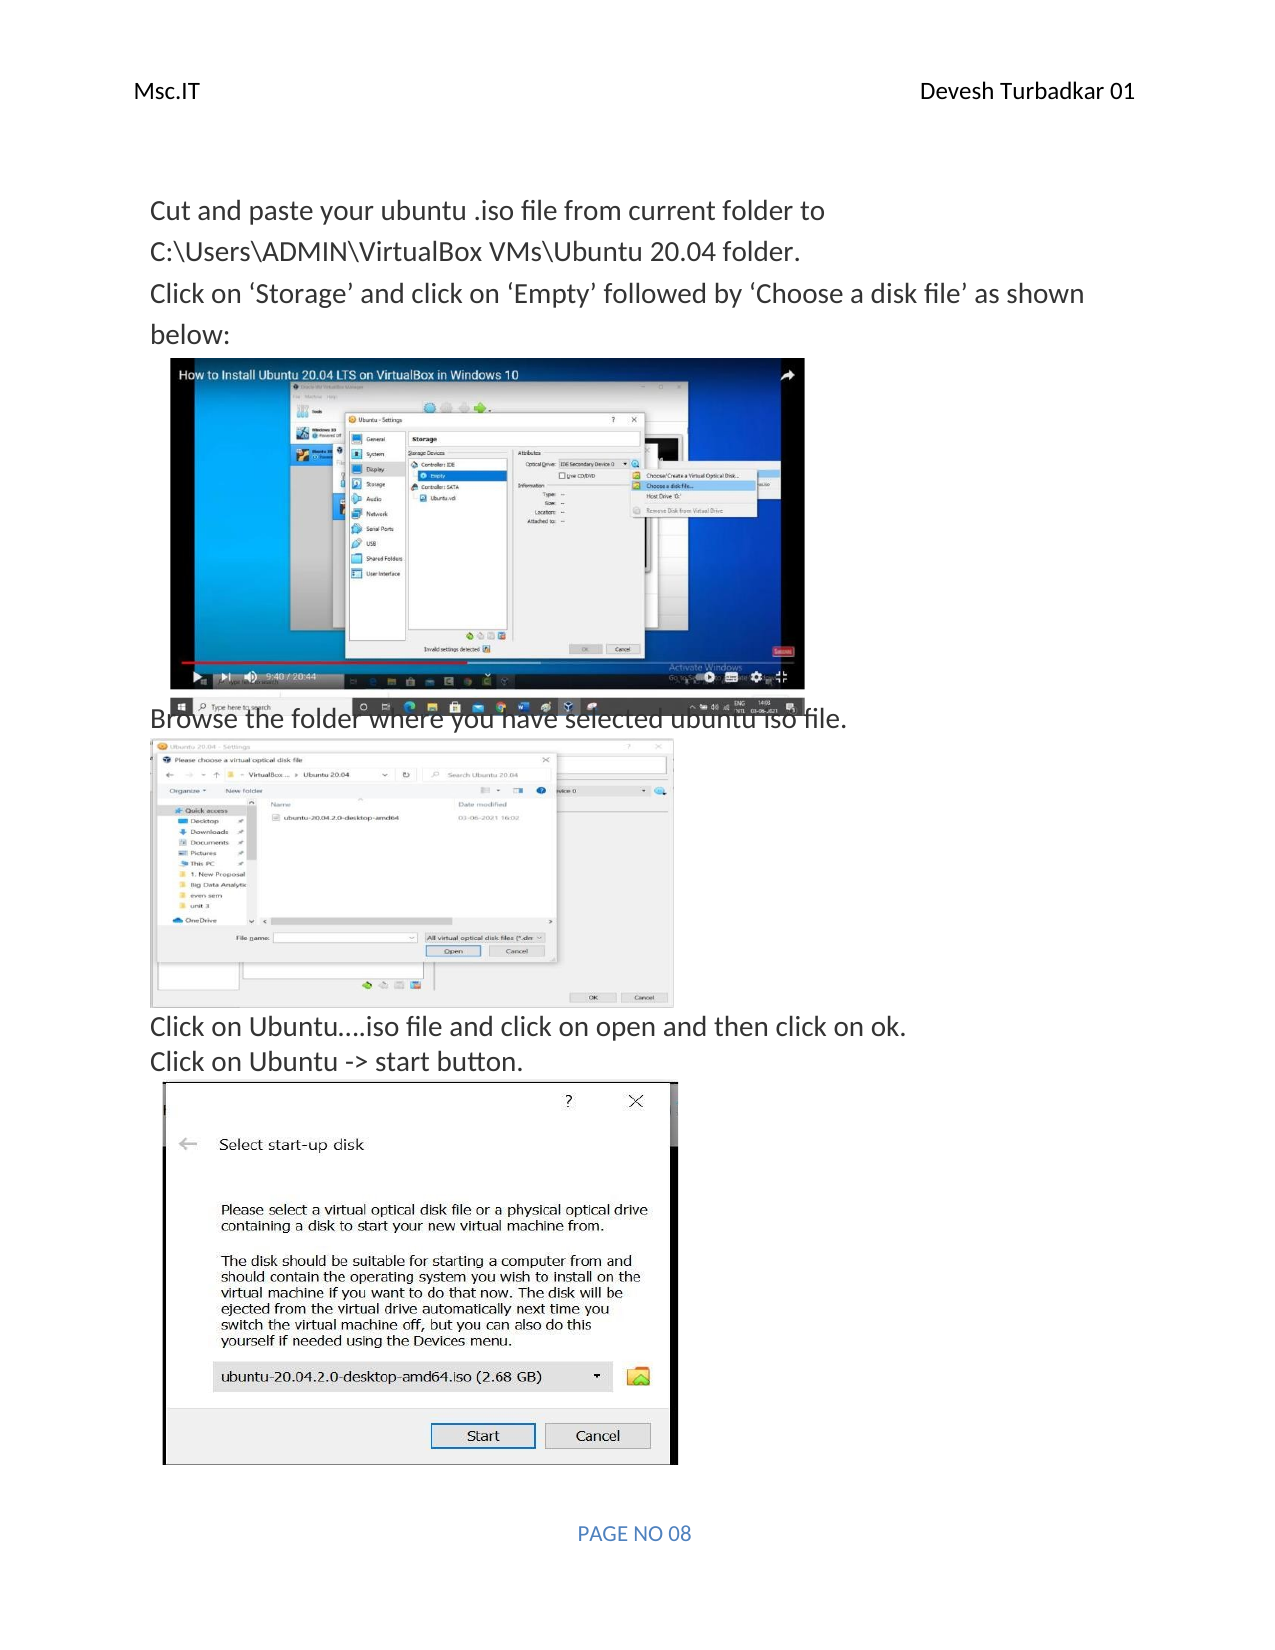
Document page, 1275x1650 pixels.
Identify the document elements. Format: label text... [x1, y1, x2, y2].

picture [170, 358, 805, 700]
text Cut and paste your ubuntu .iso file from current folder to C:\Users\ADMIN\VirtualBox VMs\Ubuntu 20.04 folder. [150, 192, 828, 269]
picture [150, 738, 674, 1008]
text Browse the folder where you have selected ubuntu iso file. [150, 700, 1135, 736]
picture [162, 1079, 679, 1465]
text Click on ‘Storage’ and click on ‘Empty’ followed by ‘Choose a disk file’ as shown below: [150, 275, 1088, 352]
